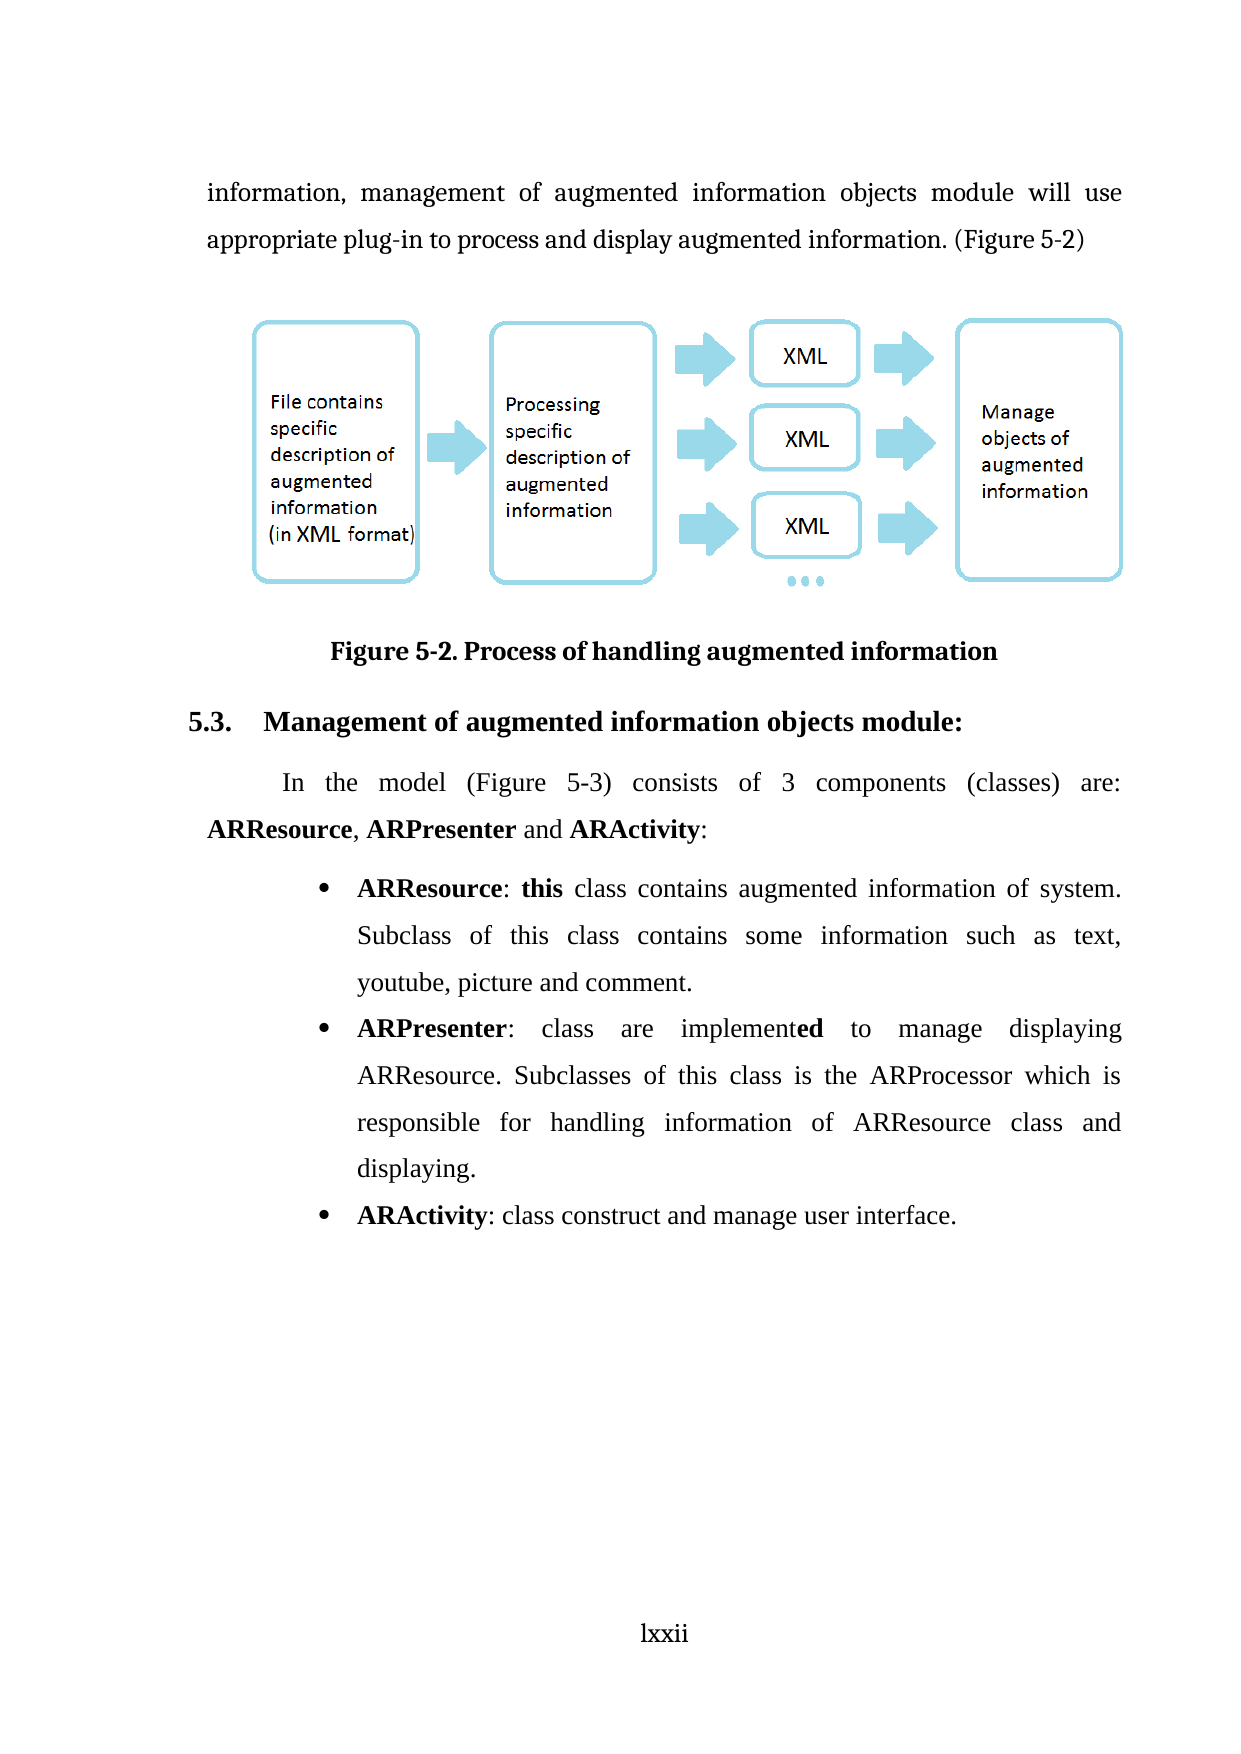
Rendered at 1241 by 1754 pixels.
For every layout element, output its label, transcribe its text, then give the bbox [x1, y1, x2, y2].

list ARResource: this class contains augmented information of system. Subclass of this class contains some information such as text, youtube, picture and comment. [319, 872, 1122, 997]
list ARActivity: class construct and manage user interface. [319, 1199, 1122, 1230]
subtitle Management of augmented information objects module: [188, 704, 1122, 737]
list ARPresenter: class are implemented to manage displaying ARResource. Subclasses of this class is the ARProcessor which is responsible for handling information of ARResource class and displaying. [319, 1012, 1122, 1184]
text In the model (Figure 5-3) consists of 3 components (classes) are: ARResource, ARPresenter and ARActivity: [207, 766, 1122, 844]
text Figure 5-2. Process of handling augmented information [207, 636, 1122, 667]
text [207, 177, 1122, 255]
picture [225, 282, 1142, 608]
